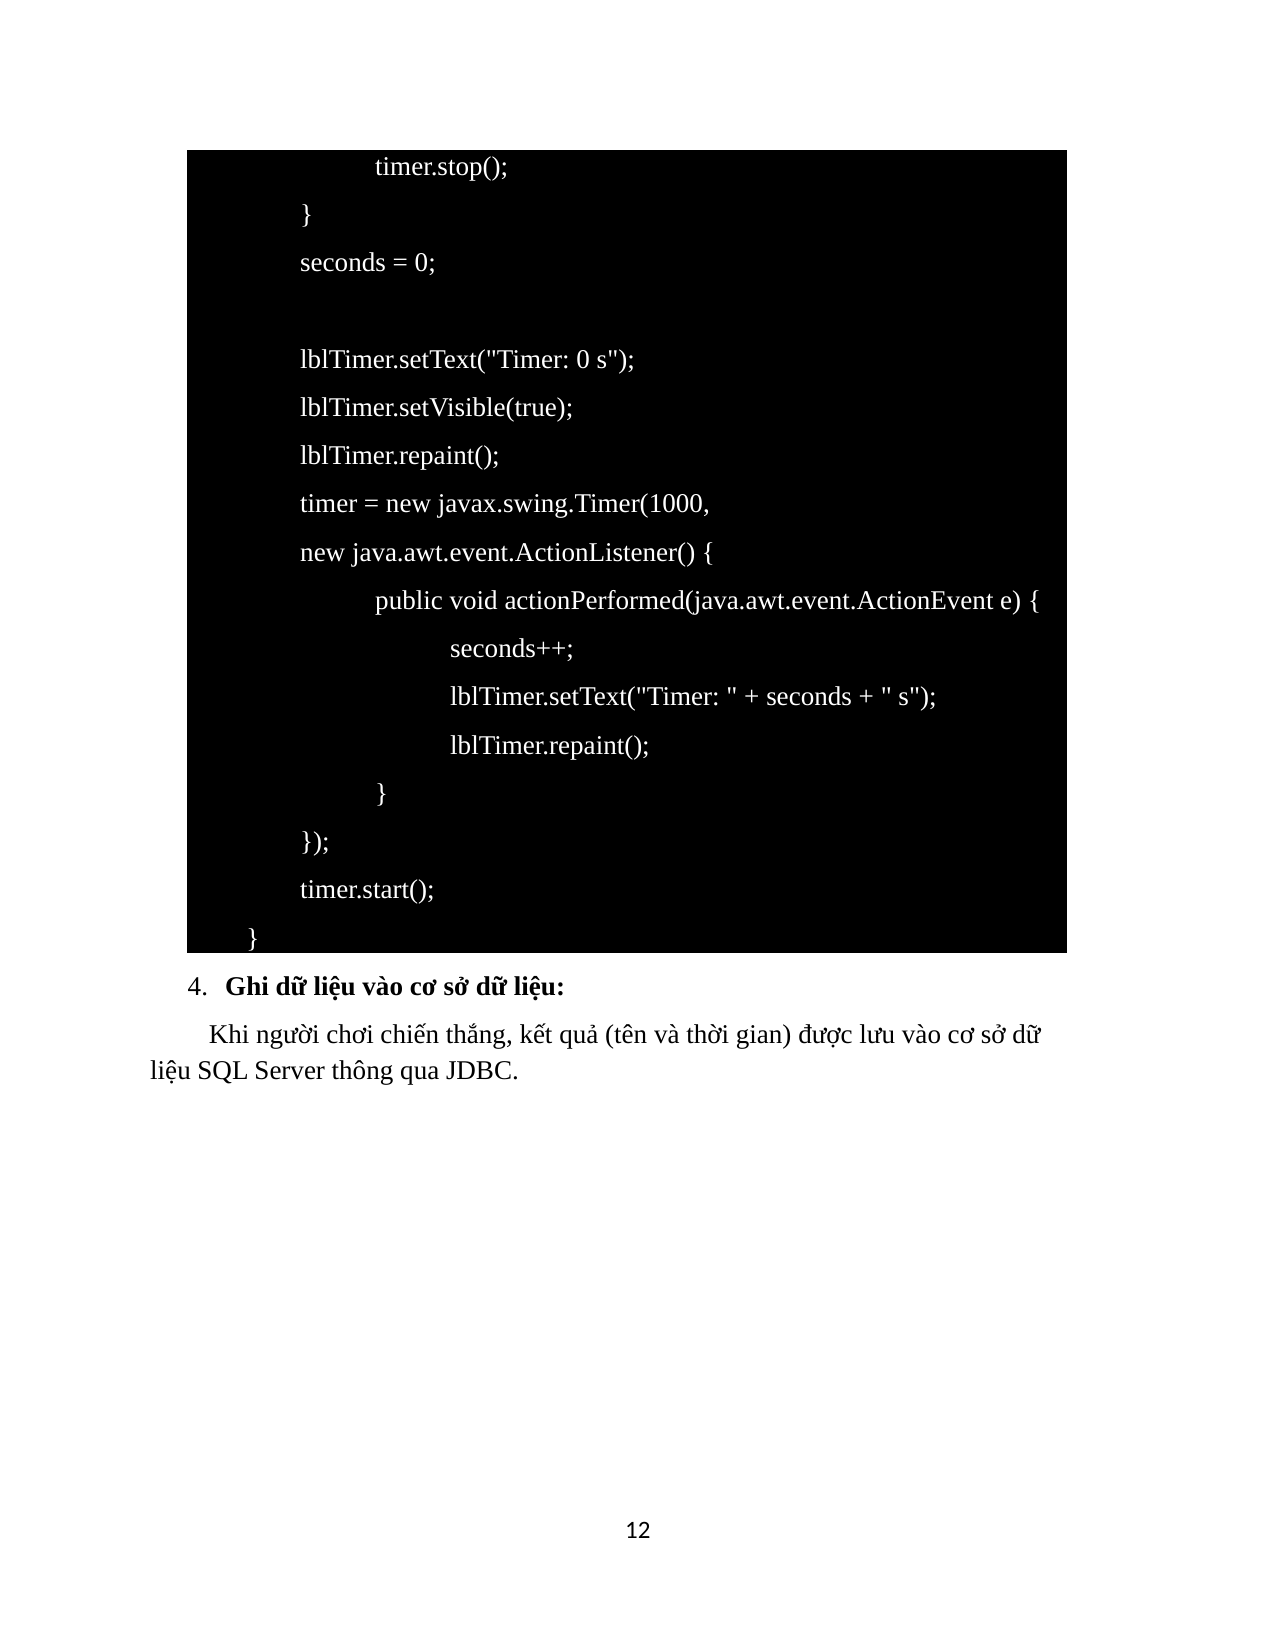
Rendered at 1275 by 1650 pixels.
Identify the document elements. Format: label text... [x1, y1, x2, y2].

text timer = new javax.swing.Timer(1000, [187, 488, 1067, 519]
text timer.stop(); [187, 150, 1067, 181]
list Ghi dữ liệu vào cơ sở dữ liệu: [187, 970, 1125, 1001]
text lblTimer.repaint(); [187, 439, 1067, 471]
text lblTimer.setText("Timer: " + seconds + " s"); [187, 681, 1067, 712]
text lblTimer.setText("Timer: 0 s"); [187, 343, 1067, 374]
text timer.start(); [187, 873, 1067, 904]
text new java.awt.event.ActionListener() { [187, 536, 1067, 567]
text } [187, 198, 1067, 229]
text lblTimer.setVisible(true); [187, 391, 1067, 422]
text public void actionPerformed(java.awt.event.ActionEvent e) { [187, 584, 1067, 615]
text }); [187, 825, 1067, 856]
text } [187, 777, 1067, 808]
text lblTimer.repaint(); [187, 729, 1067, 760]
text seconds = 0; [187, 246, 1067, 278]
text } [187, 922, 1067, 953]
text Khi người chơi chiến thắng, kết quả (tên và thời gian) được lưu vào cơ sở dữ liệu SQL Server thông qua JDBC. [150, 1018, 1067, 1085]
text seconds++; [187, 632, 1067, 663]
